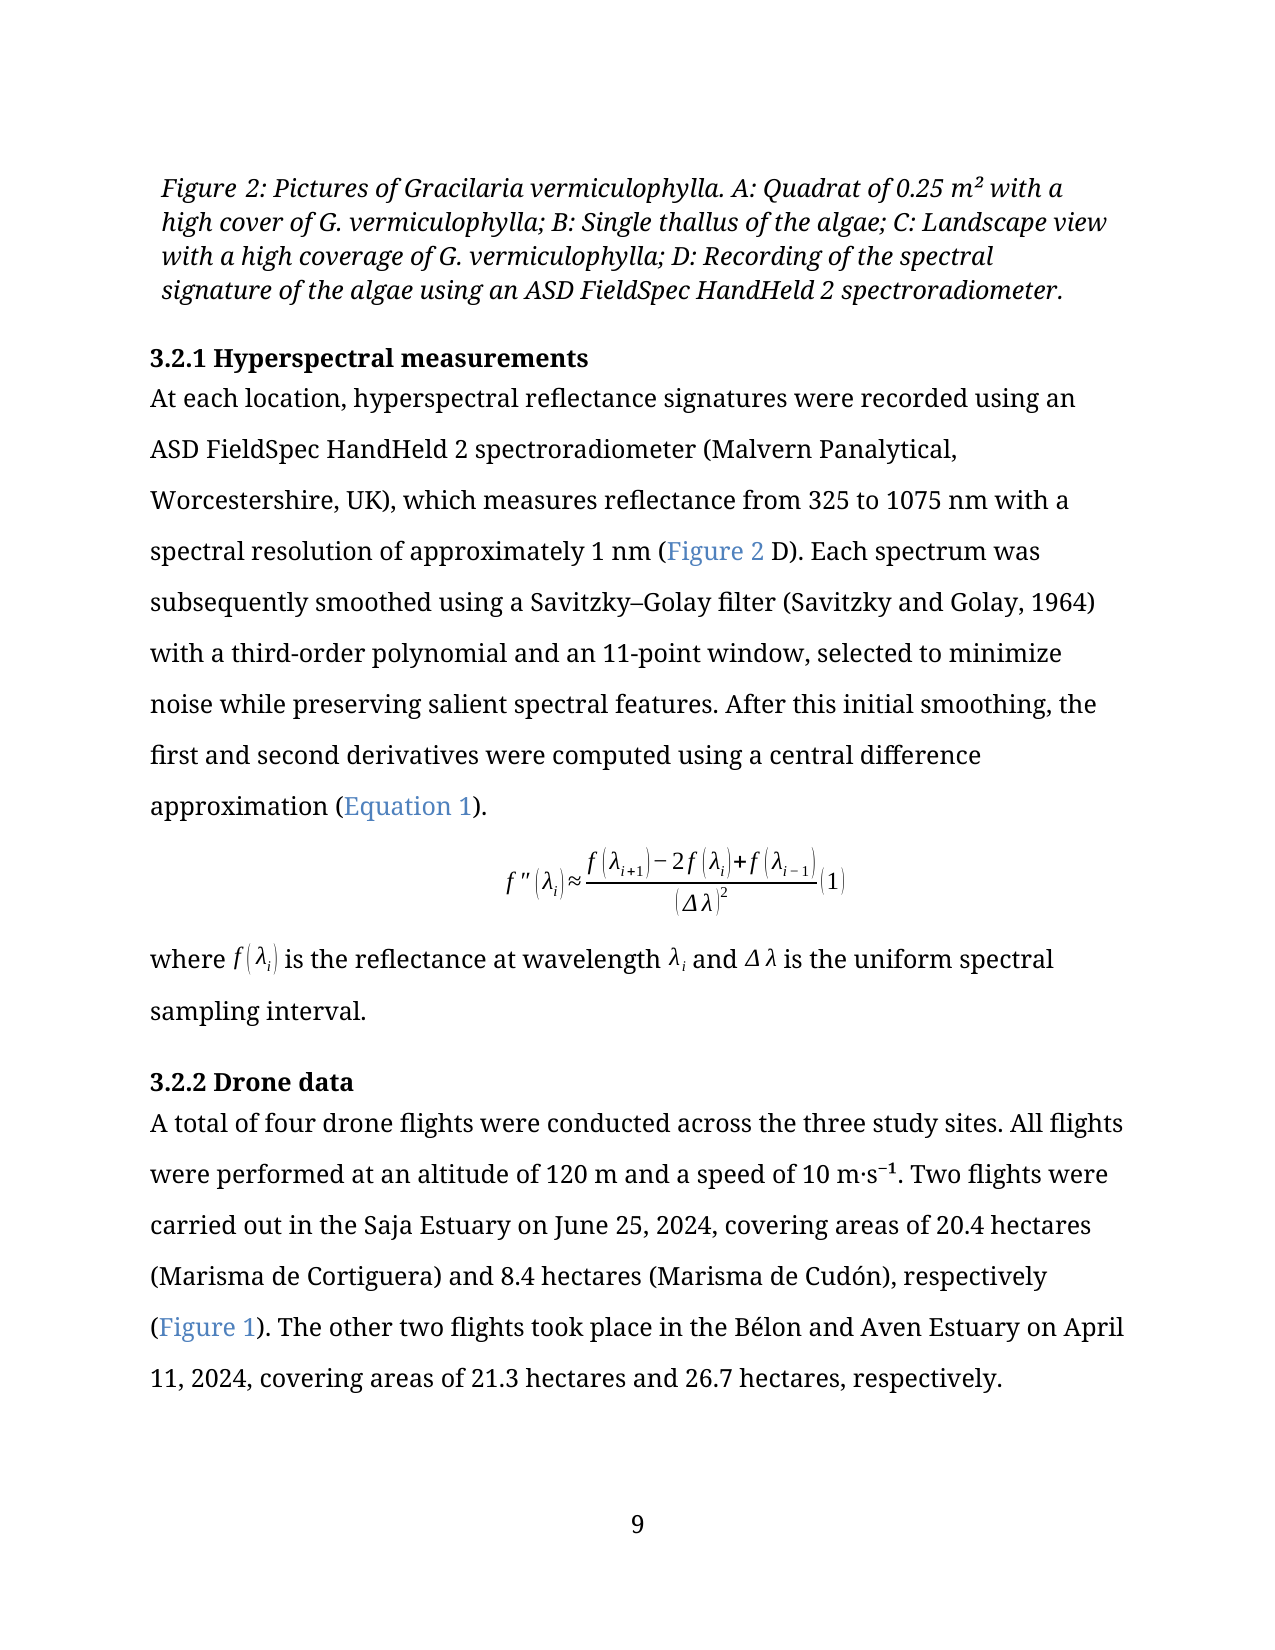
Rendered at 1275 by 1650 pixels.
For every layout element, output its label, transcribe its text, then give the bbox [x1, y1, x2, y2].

text At each location, hyperspectral reflectance signatures were recorded using an ASD FieldSpec HandHeld 2 spectroradiometer (Malvern Panalytical, Worcestershire, UK), which measures reflectance from 325 to 1075 nm with a spectral resolution of approximately 1 nm (Figure 2 D). Each spectrum was subsequently smoothed using a Savitzky–Golay filter (Savitzky and Golay, 1964) with a third-order polynomial and an 11-point window, selected to minimize noise while preserving salient spectral features. After this initial smoothing, the first and second derivatives were computed using a central difference approximation (Equation 1). [150, 381, 1125, 823]
subtitle 3.2.2 Drone data [150, 1065, 1125, 1099]
subtitle 3.2.1 Hyperspectral measurements [150, 340, 1125, 374]
text A total of four drone flights were conducted across the three study sites. All flights were performed at an altitude of 120 m and a speed of 10 m·s⁻¹. Two flights were carried out in the Saja Estuary on June 25, 2024, covering areas of 20.4 hectares (Marisma de Cortiguera) and 8.4 hectares (Marisma de Cudón), respectively (Figure 1). The other two flights took place in the Bélon and Aven Estuary on April 11, 2024, covering areas of 21.3 hectares and 26.7 hectares, respectively. [150, 1105, 1125, 1395]
text where is the reflectance at wavelength and is the uniform spectral sampling interval. [150, 942, 1125, 1027]
